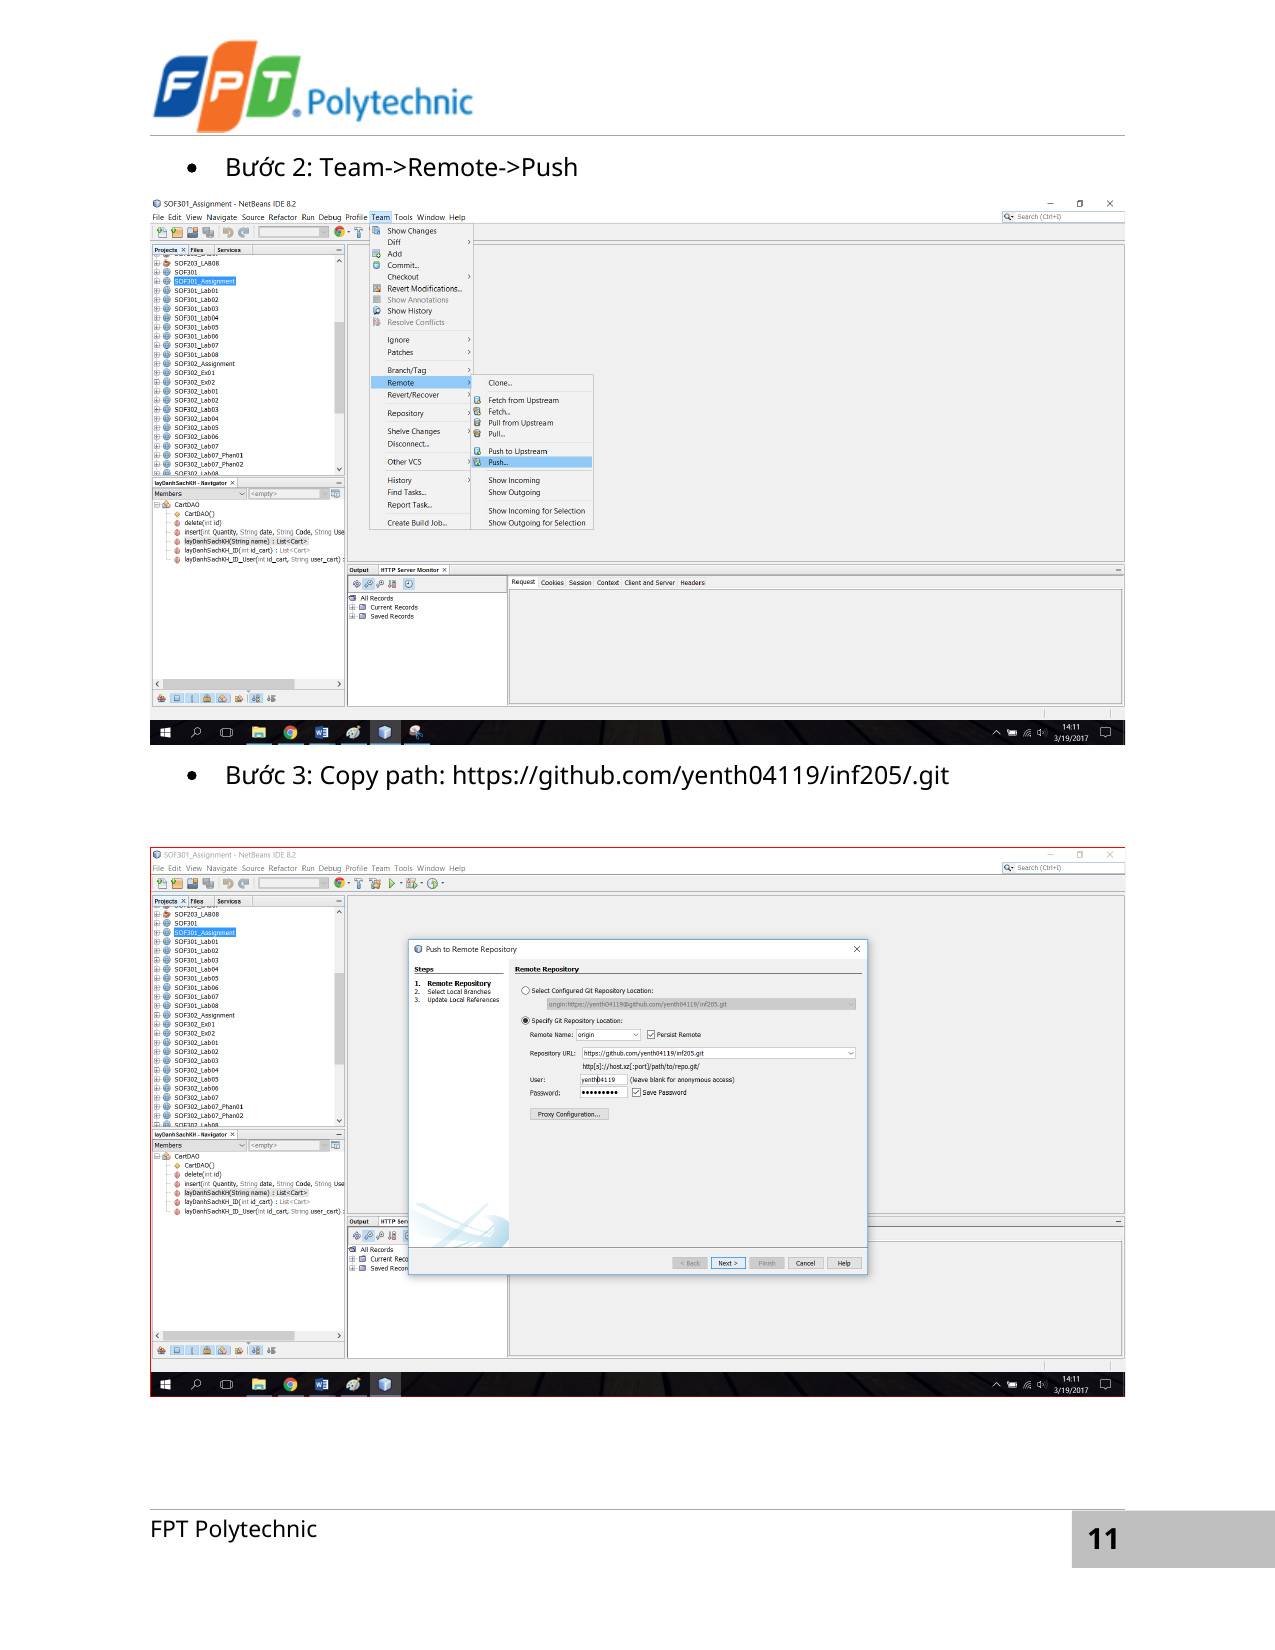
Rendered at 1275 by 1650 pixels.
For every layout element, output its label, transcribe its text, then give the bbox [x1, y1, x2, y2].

picture [150, 37, 482, 133]
picture [150, 196, 1125, 745]
list Bước 3: Copy path: https://github.com/yenth04119/inf205/.git [187, 757, 1125, 792]
picture [150, 847, 1125, 1397]
list Bước 2: Team->Remote->Push [187, 150, 1125, 184]
